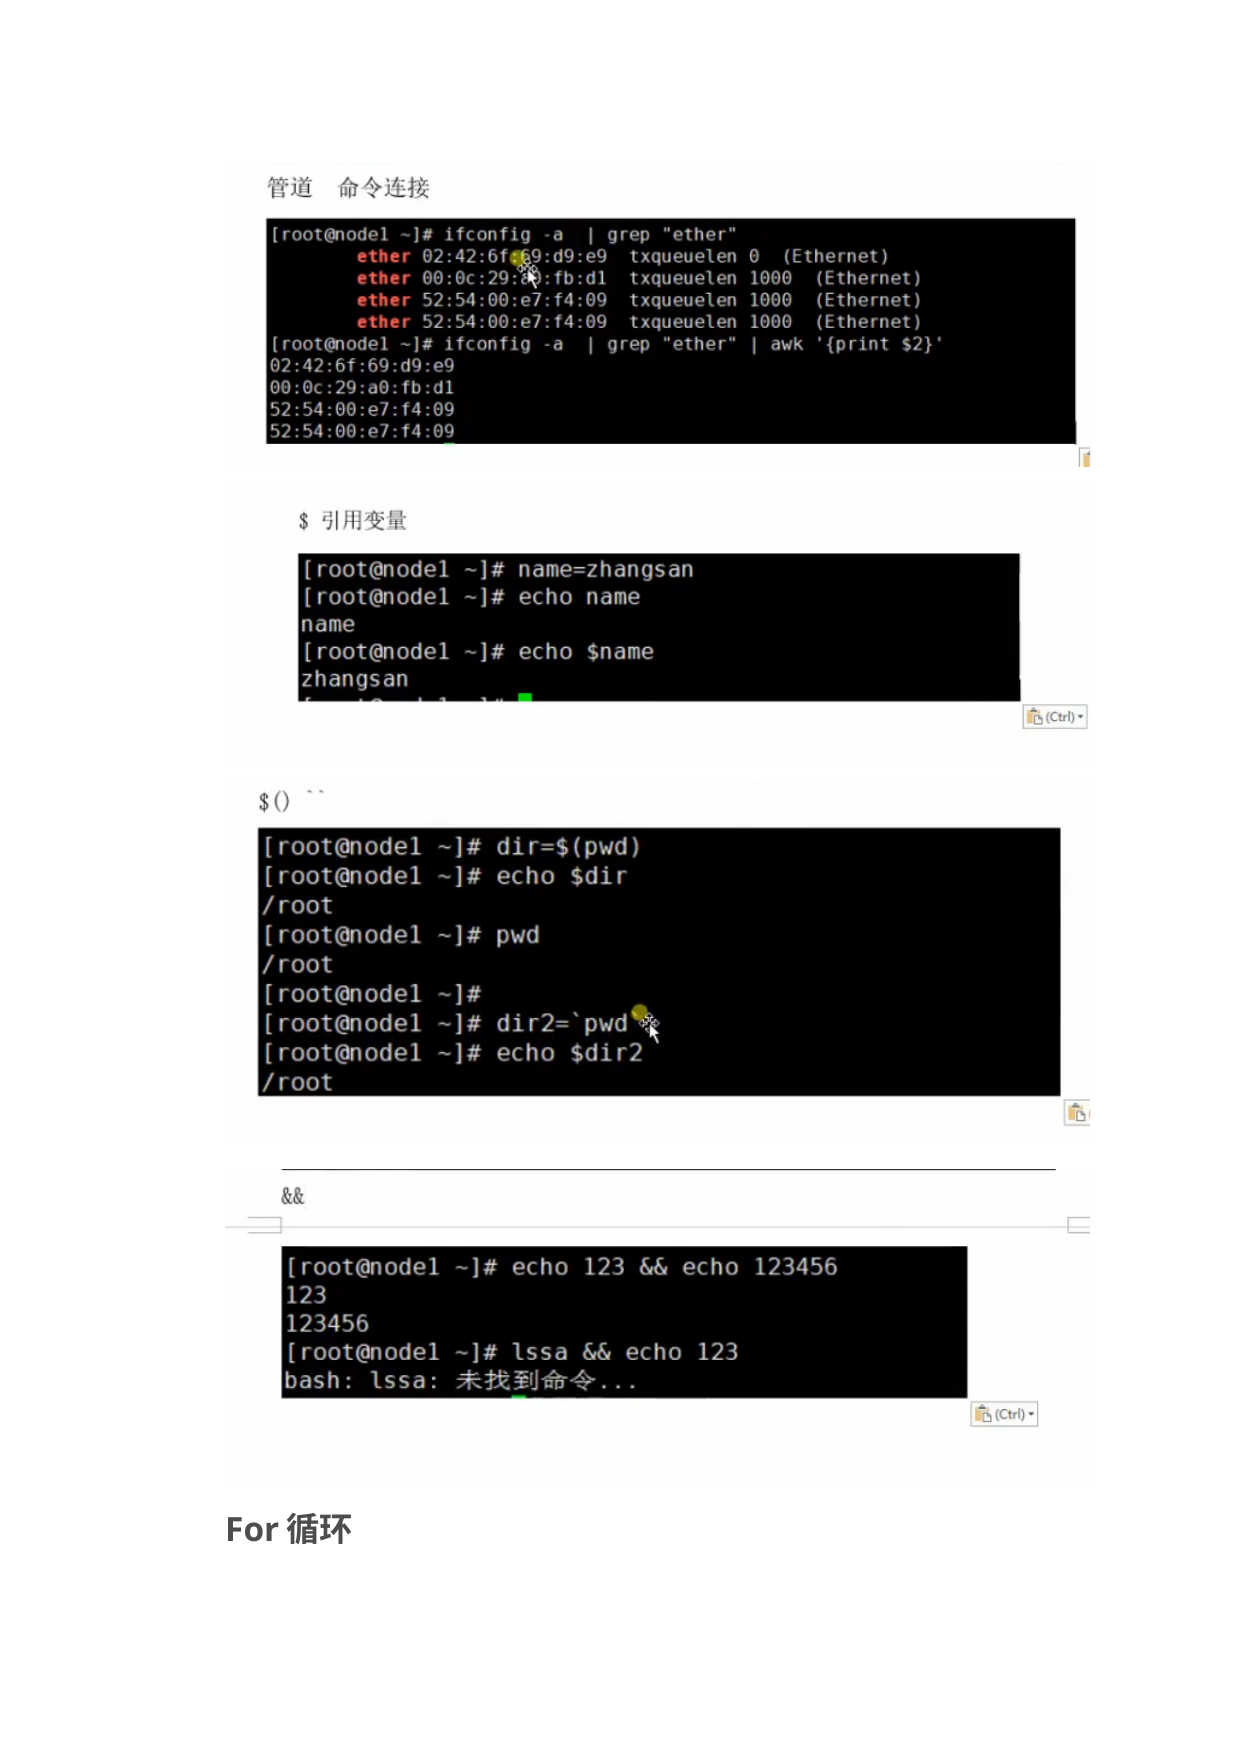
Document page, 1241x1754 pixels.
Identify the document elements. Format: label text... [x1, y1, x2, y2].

picture [225, 1169, 1091, 1483]
picture [225, 162, 1091, 467]
picture [225, 487, 1091, 764]
text For循环 [225, 1494, 1053, 1559]
picture [225, 779, 1091, 1142]
